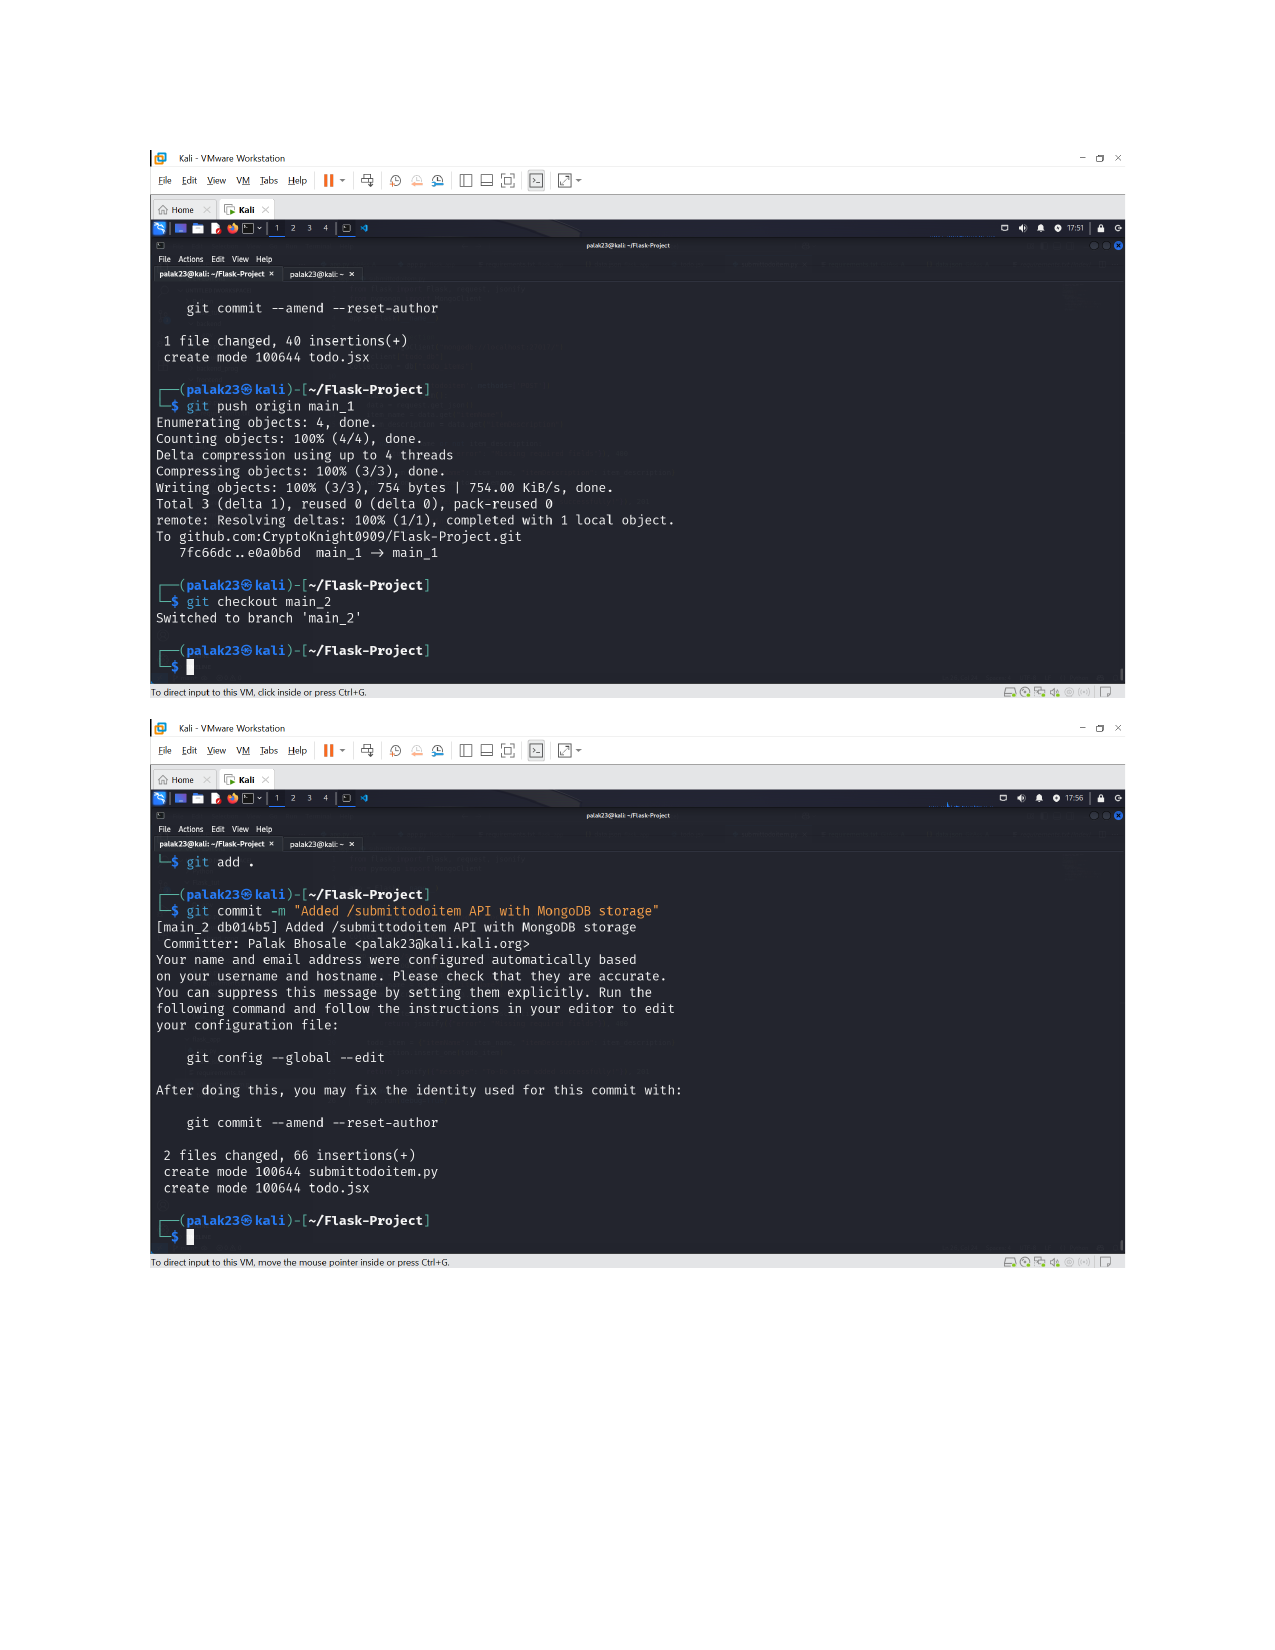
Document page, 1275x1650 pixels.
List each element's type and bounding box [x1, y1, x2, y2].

picture [150, 150, 1125, 698]
picture [150, 719, 1125, 1268]
